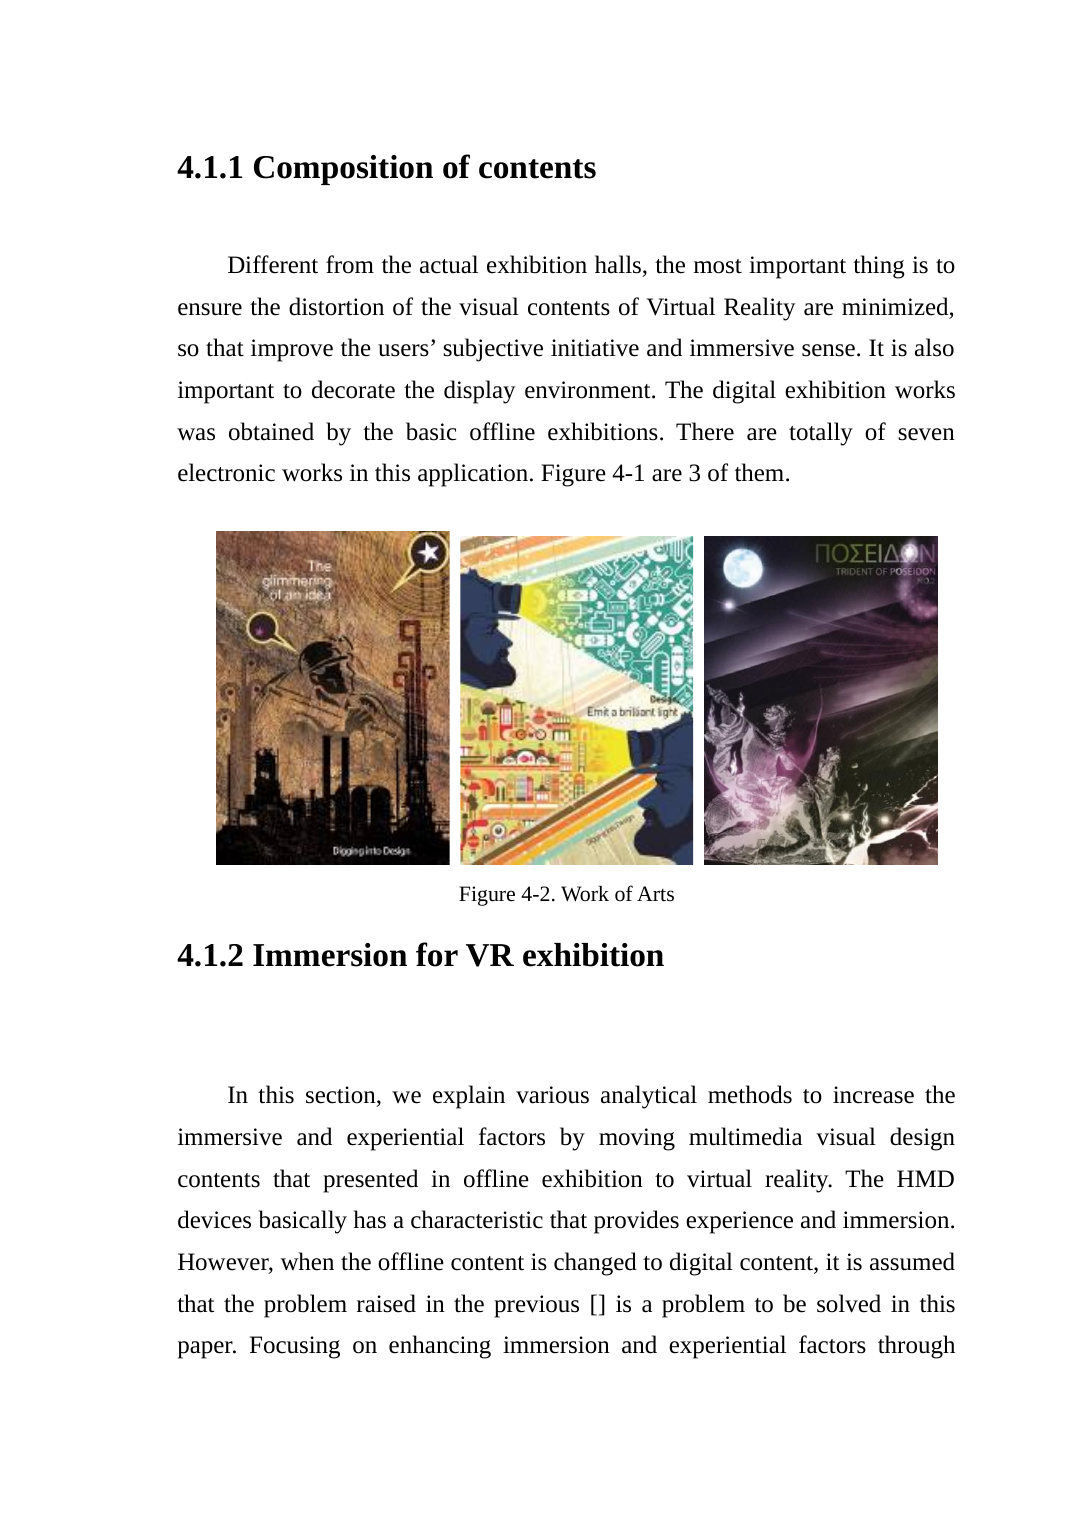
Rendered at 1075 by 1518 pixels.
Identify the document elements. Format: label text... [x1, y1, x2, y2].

picture [704, 536, 938, 865]
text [177, 1070, 956, 1362]
picture [460, 536, 694, 865]
text 4.1.2 Immersion for VR exhibition [177, 936, 956, 974]
text Different from the actual exhibition halls, the most important thing is to ensure the distortion of the visual contents of Virtual Reality are minimized, so that improve the users’ subjective initiative and immersive sense. It is also important to decorate the display environment. The digital exhibition works was obtained by the basic offline exhibitions. There are totally of seven electronic works in this application. Figure 4-1 are 3 of them. [177, 240, 956, 490]
text 4.1.1 Composition of contents [177, 147, 956, 185]
text Figure 4-2. Work of Arts [177, 881, 956, 907]
picture [216, 531, 450, 865]
